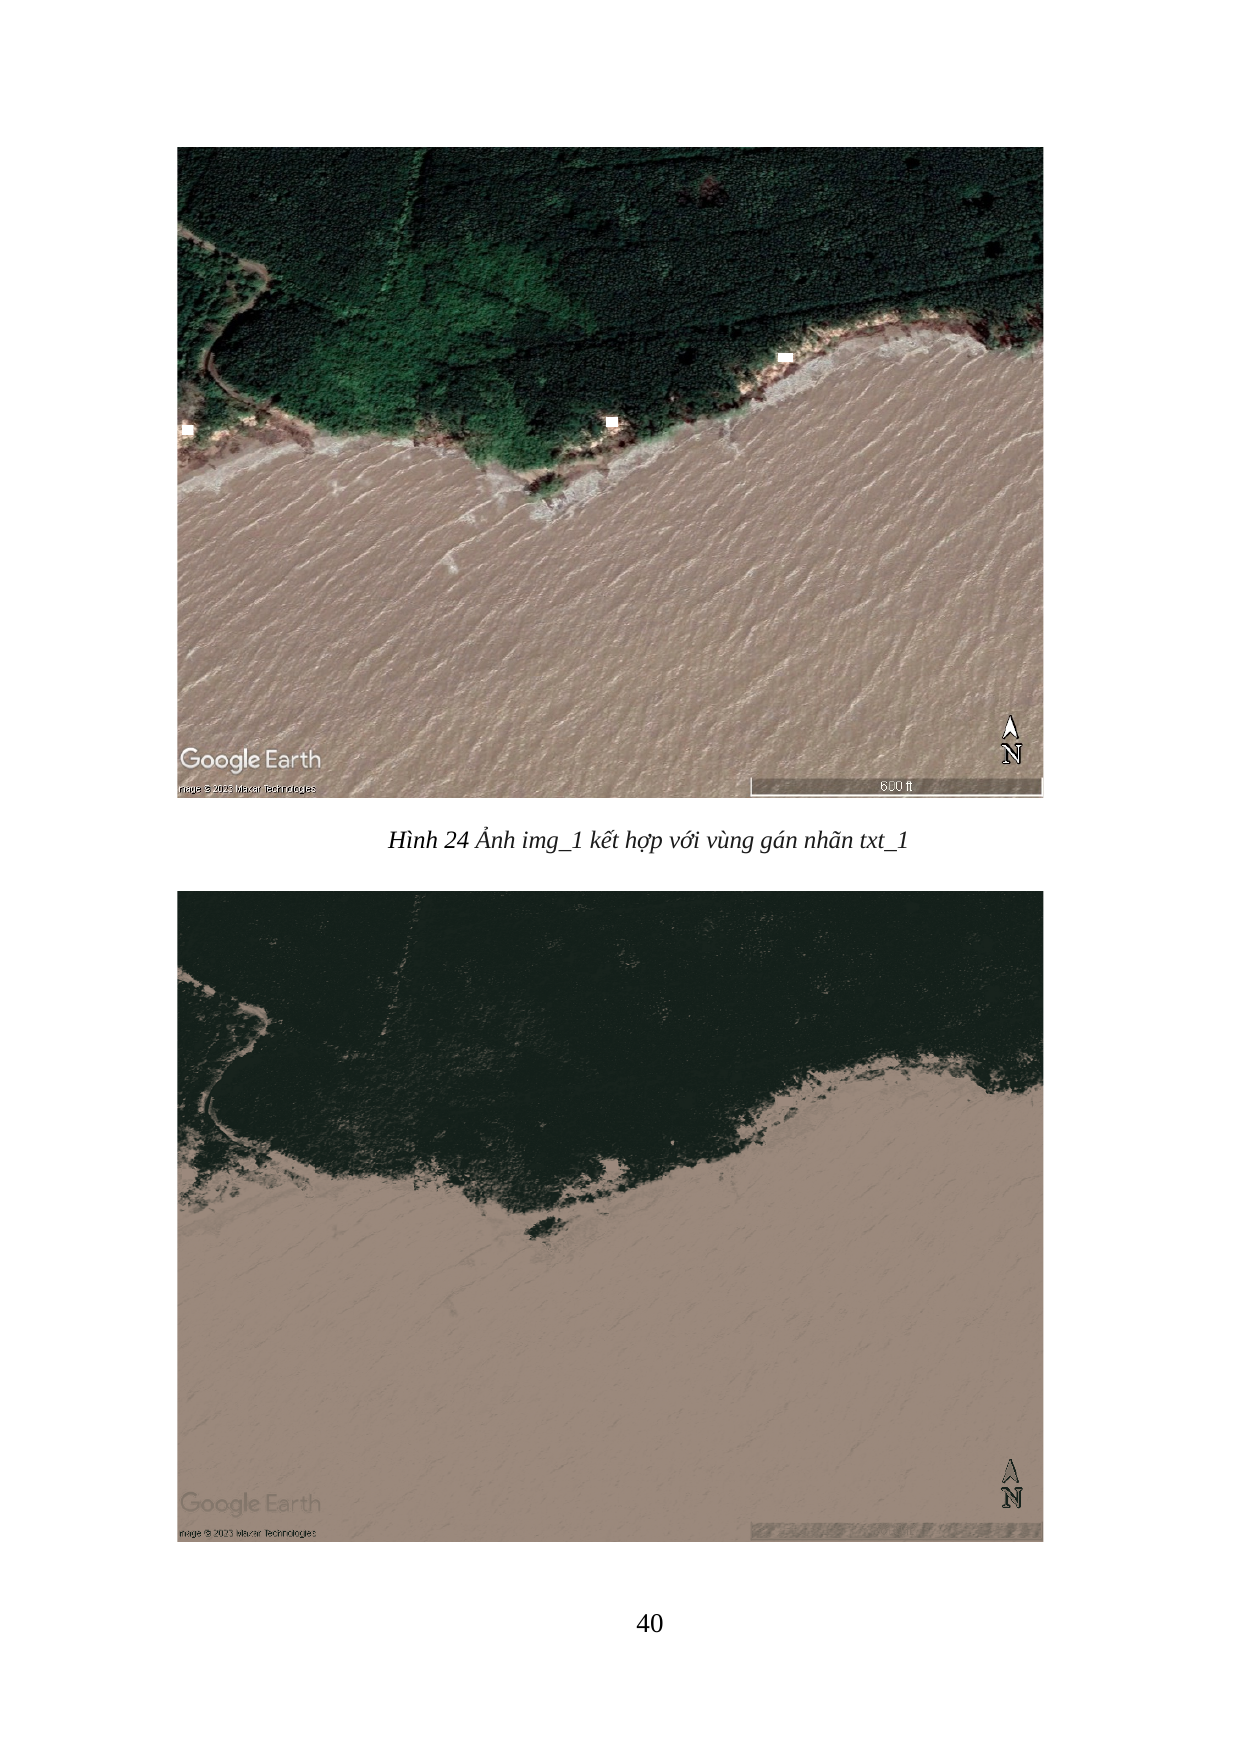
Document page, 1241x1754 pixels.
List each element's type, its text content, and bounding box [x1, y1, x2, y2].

picture [177, 147, 1044, 798]
picture [177, 891, 1044, 1542]
text Hình 24 Ảnh img_1 kết hợp với vùng gán nhãn txt_1 [177, 825, 1122, 854]
